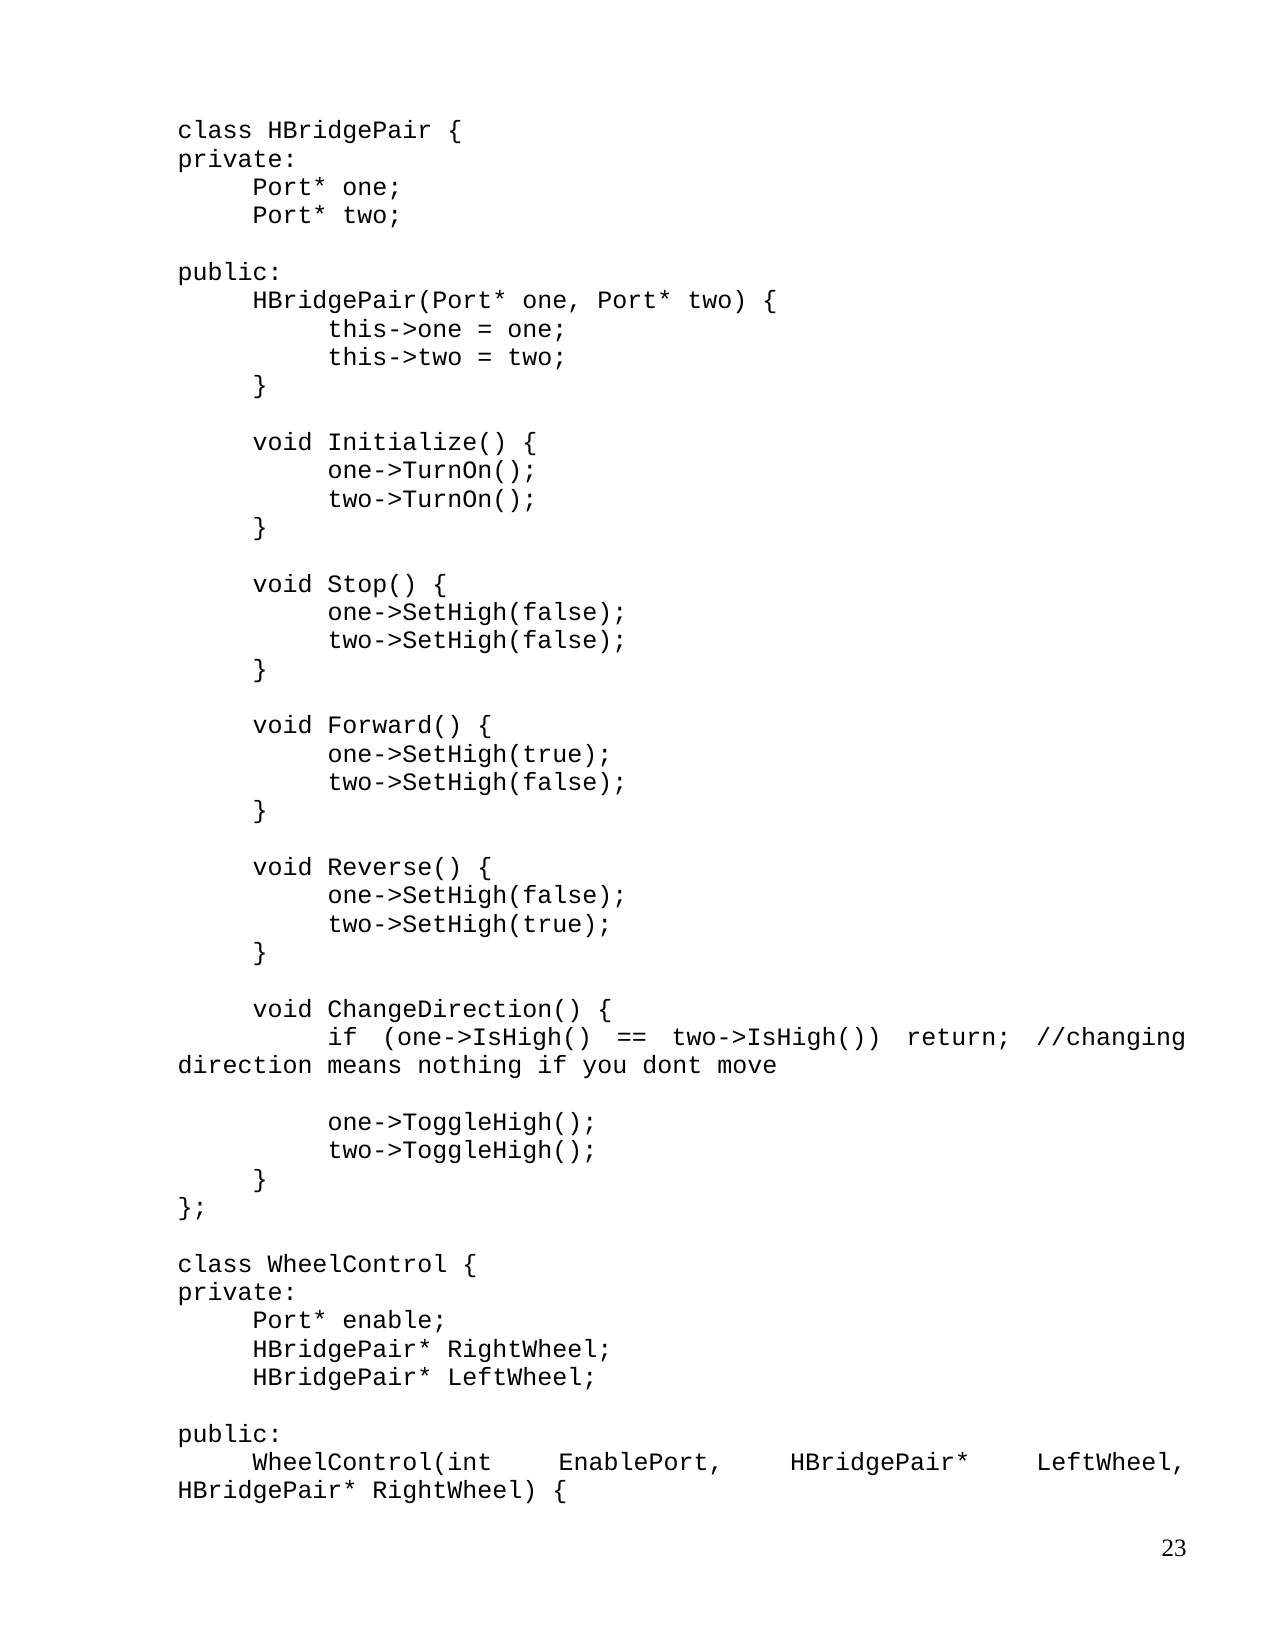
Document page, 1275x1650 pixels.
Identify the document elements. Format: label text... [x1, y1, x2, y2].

text Port* enable; [177, 1308, 1186, 1336]
text } [177, 515, 1186, 543]
text public: [177, 1421, 1186, 1450]
text HBridgePair(Port* one, Port* two) { [177, 288, 1186, 316]
text class WheelControl { [177, 1251, 1186, 1280]
text } [177, 1166, 1186, 1195]
text this->one = one; [177, 316, 1186, 345]
text } [177, 656, 1186, 685]
text one->TurnOn(); [177, 458, 1186, 486]
text HBridgePair* LeftWheel; [177, 1365, 1186, 1393]
text two->SetHigh(false); [177, 770, 1186, 798]
text } [177, 798, 1186, 826]
text private: [177, 1280, 1186, 1308]
text void Initialize() { [177, 430, 1186, 458]
text two->TurnOn(); [177, 486, 1186, 515]
text one->SetHigh(false); [177, 883, 1186, 911]
text class HBridgePair { [177, 118, 1186, 146]
text this->two = two; [177, 345, 1186, 373]
text two->SetHigh(false); [177, 628, 1186, 656]
text two->SetHigh(true); [177, 911, 1186, 940]
text one->ToggleHigh(); [177, 1110, 1186, 1138]
text void Forward() { [177, 713, 1186, 741]
text one->SetHigh(true); [177, 741, 1186, 770]
text if (one->IsHigh() == two->IsHigh()) return; //changing direction means nothing if you dont move [177, 1025, 1186, 1081]
text Port* one; [177, 175, 1186, 203]
text void ChangeDirection() { [177, 996, 1186, 1025]
text } [177, 373, 1186, 401]
text void Reverse() { [177, 855, 1186, 883]
text void Stop() { [177, 571, 1186, 600]
text HBridgePair* RightWheel; [177, 1336, 1186, 1365]
text two->ToggleHigh(); [177, 1138, 1186, 1166]
text one->SetHigh(false); [177, 600, 1186, 628]
text }; [177, 1195, 1186, 1223]
text public: [177, 260, 1186, 288]
text Port* two; [177, 203, 1186, 231]
text } [177, 940, 1186, 968]
text WheelControl(int EnablePort, HBridgePair* LeftWheel, HBridgePair* RightWheel) { [177, 1450, 1186, 1506]
text private: [177, 146, 1186, 175]
